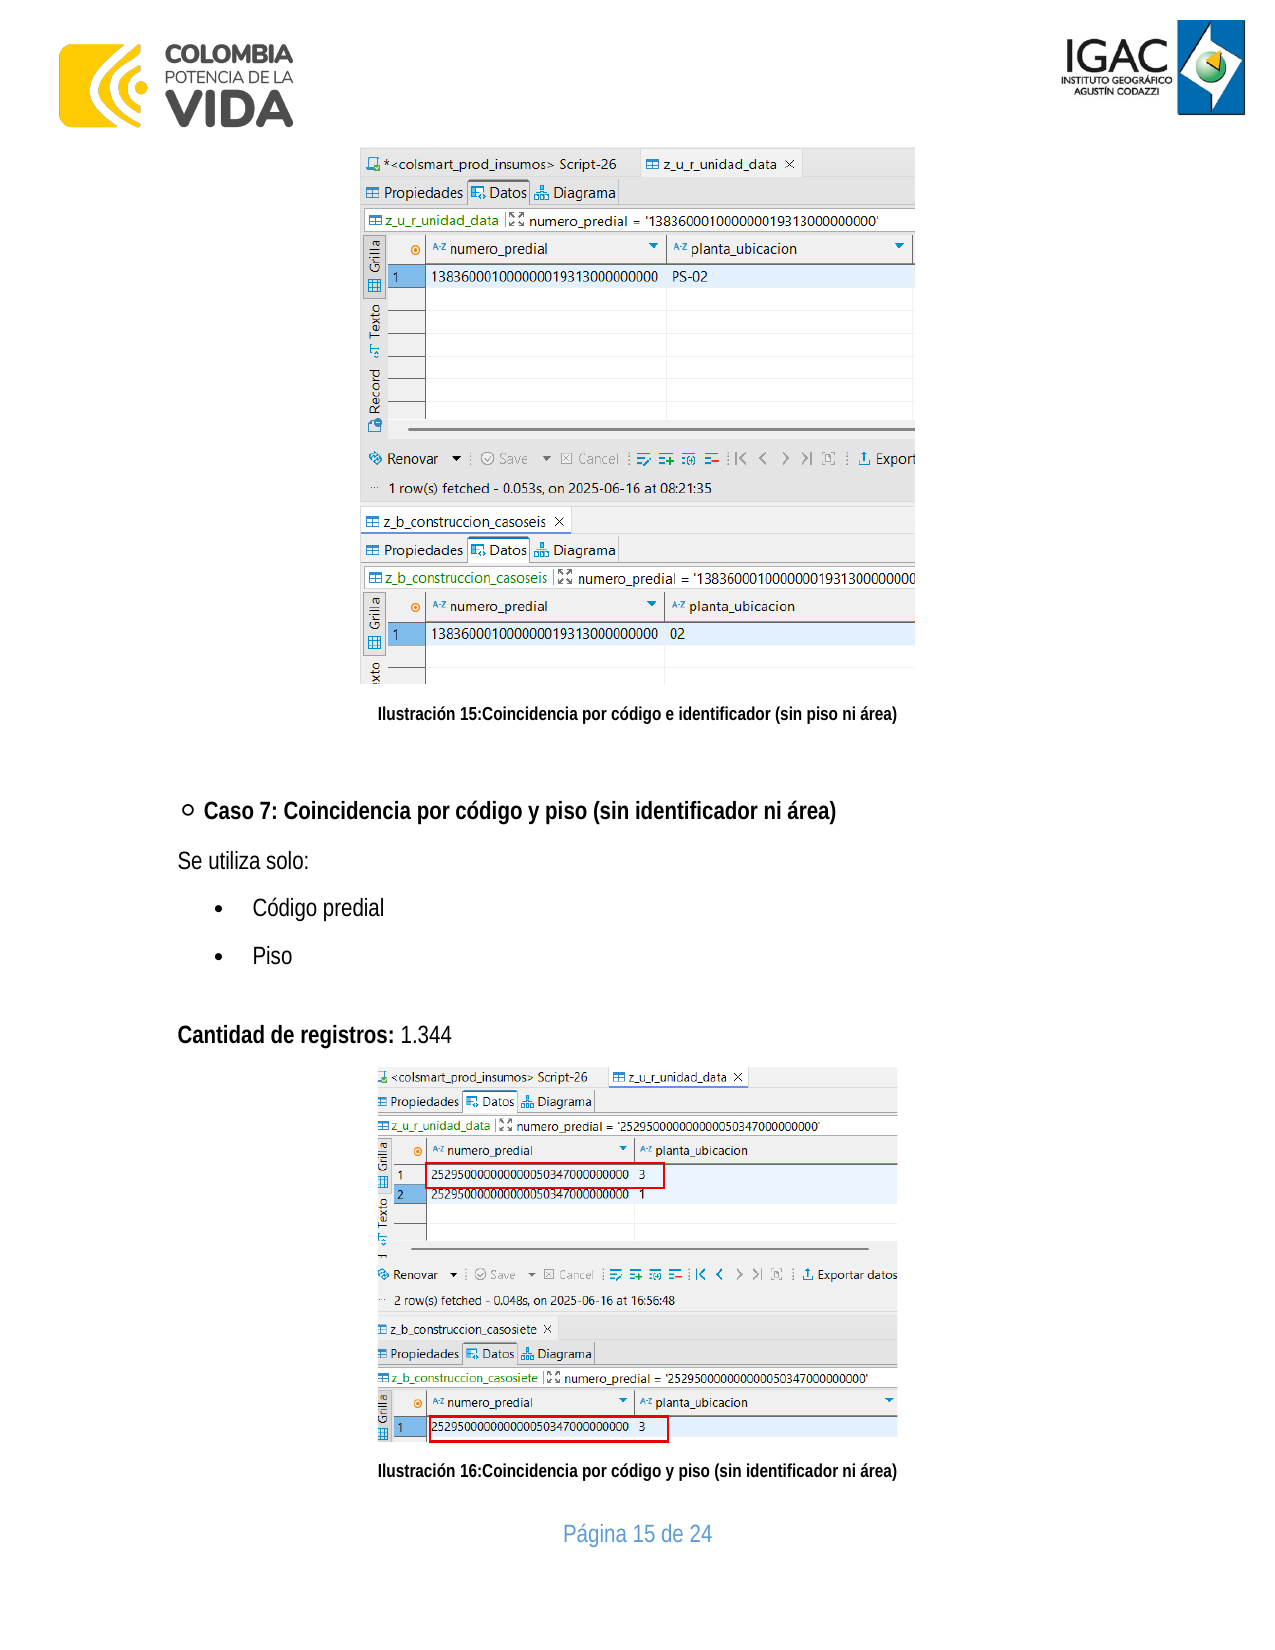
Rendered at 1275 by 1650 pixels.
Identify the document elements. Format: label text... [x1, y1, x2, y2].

list Código predial [215, 893, 1098, 922]
text ⚪ Caso 7: Coincidencia por código y piso (sin identificador ni área) [177, 792, 1098, 826]
picture [377, 1067, 898, 1442]
text Ilustración 16:Coincidencia por código y piso (sin identificador ni área) [177, 1460, 1098, 1482]
picture [53, 43, 299, 129]
picture [1052, 20, 1257, 127]
list Piso [215, 941, 1098, 970]
text Cantidad de registros: 1.344 [177, 989, 1098, 1048]
picture [360, 147, 915, 684]
text Se utiliza solo: [177, 846, 1098, 874]
text Ilustración 15:Coincidencia por código e identificador (sin piso ni área) [177, 702, 1098, 724]
picture [431, 1418, 667, 1440]
